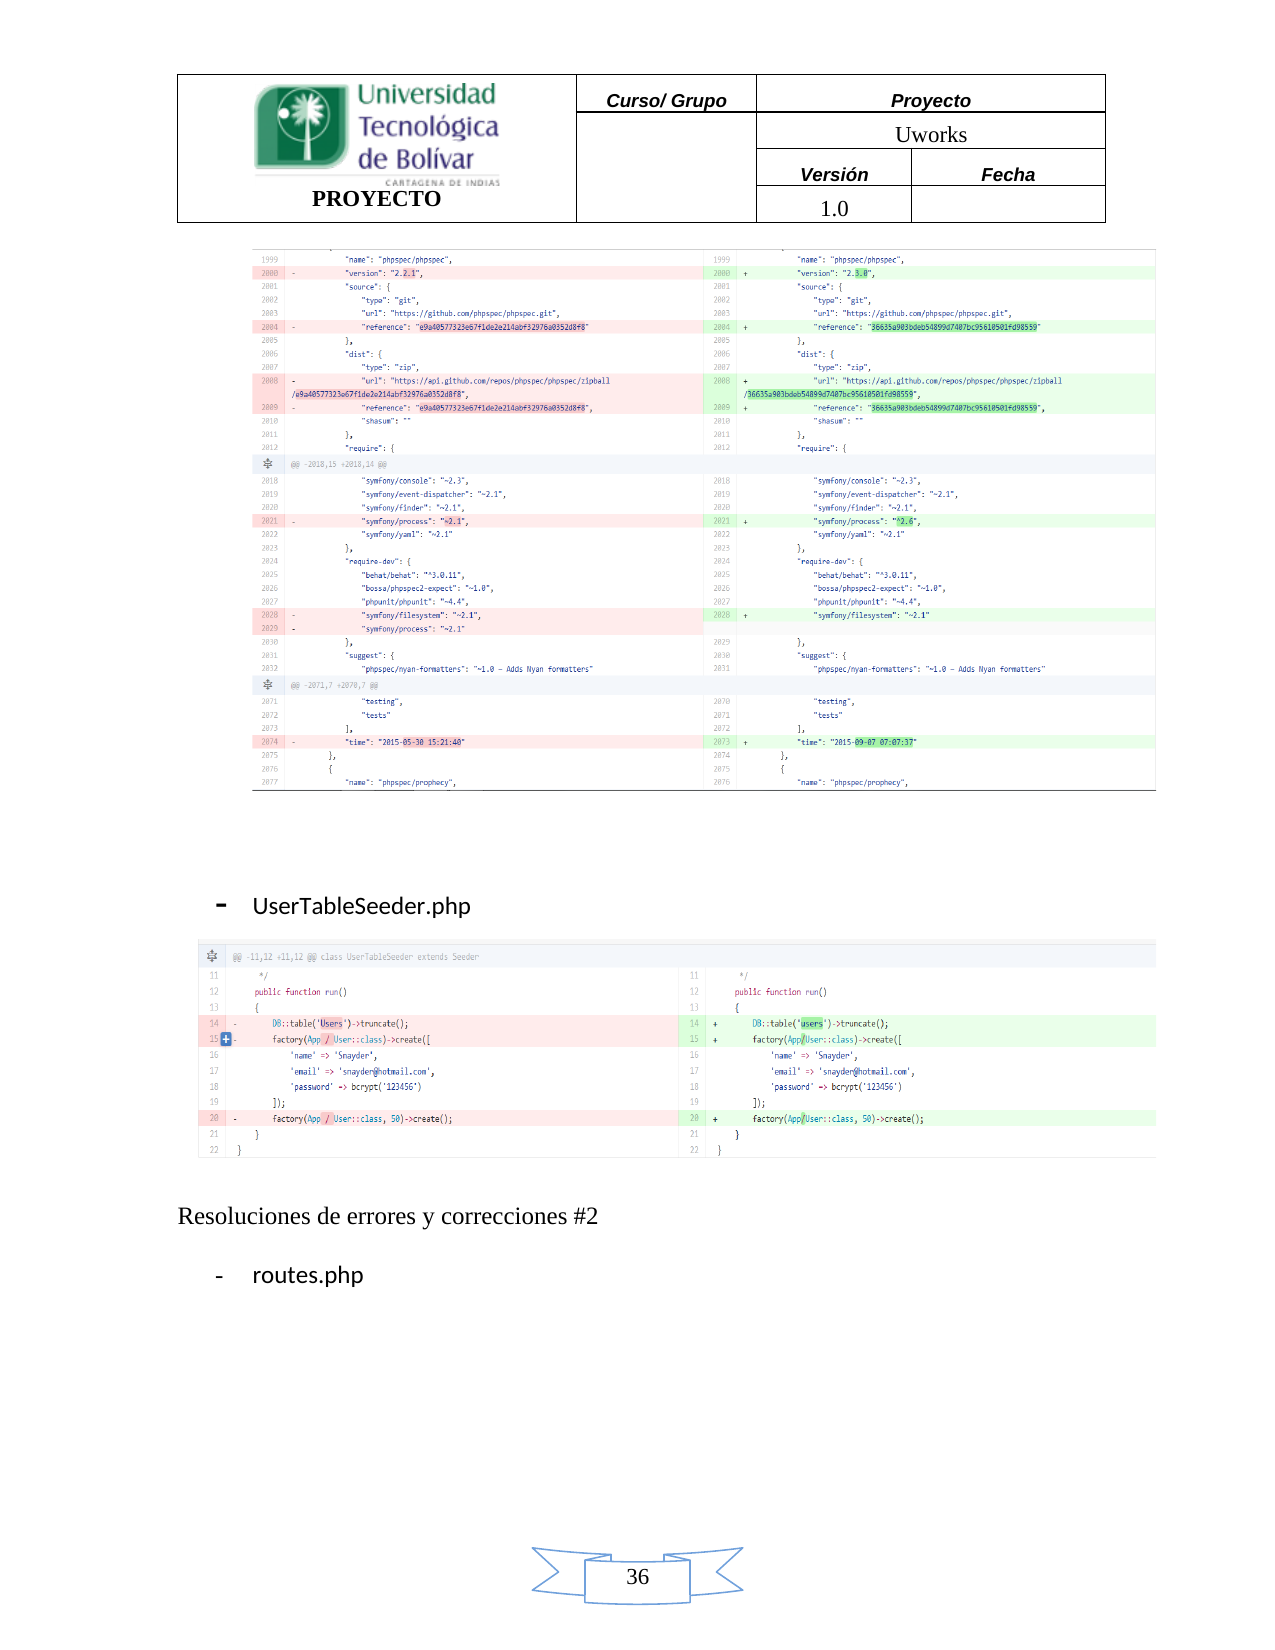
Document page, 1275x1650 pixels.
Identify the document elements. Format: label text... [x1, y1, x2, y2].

list UserTableSeeder.php [215, 879, 1098, 923]
picture [252, 249, 1157, 791]
text Resoluciones de errores y correcciones #2 [177, 1201, 1098, 1230]
picture [177, 939, 1157, 1159]
picture [254, 83, 500, 186]
list routes.php [215, 1259, 1098, 1289]
